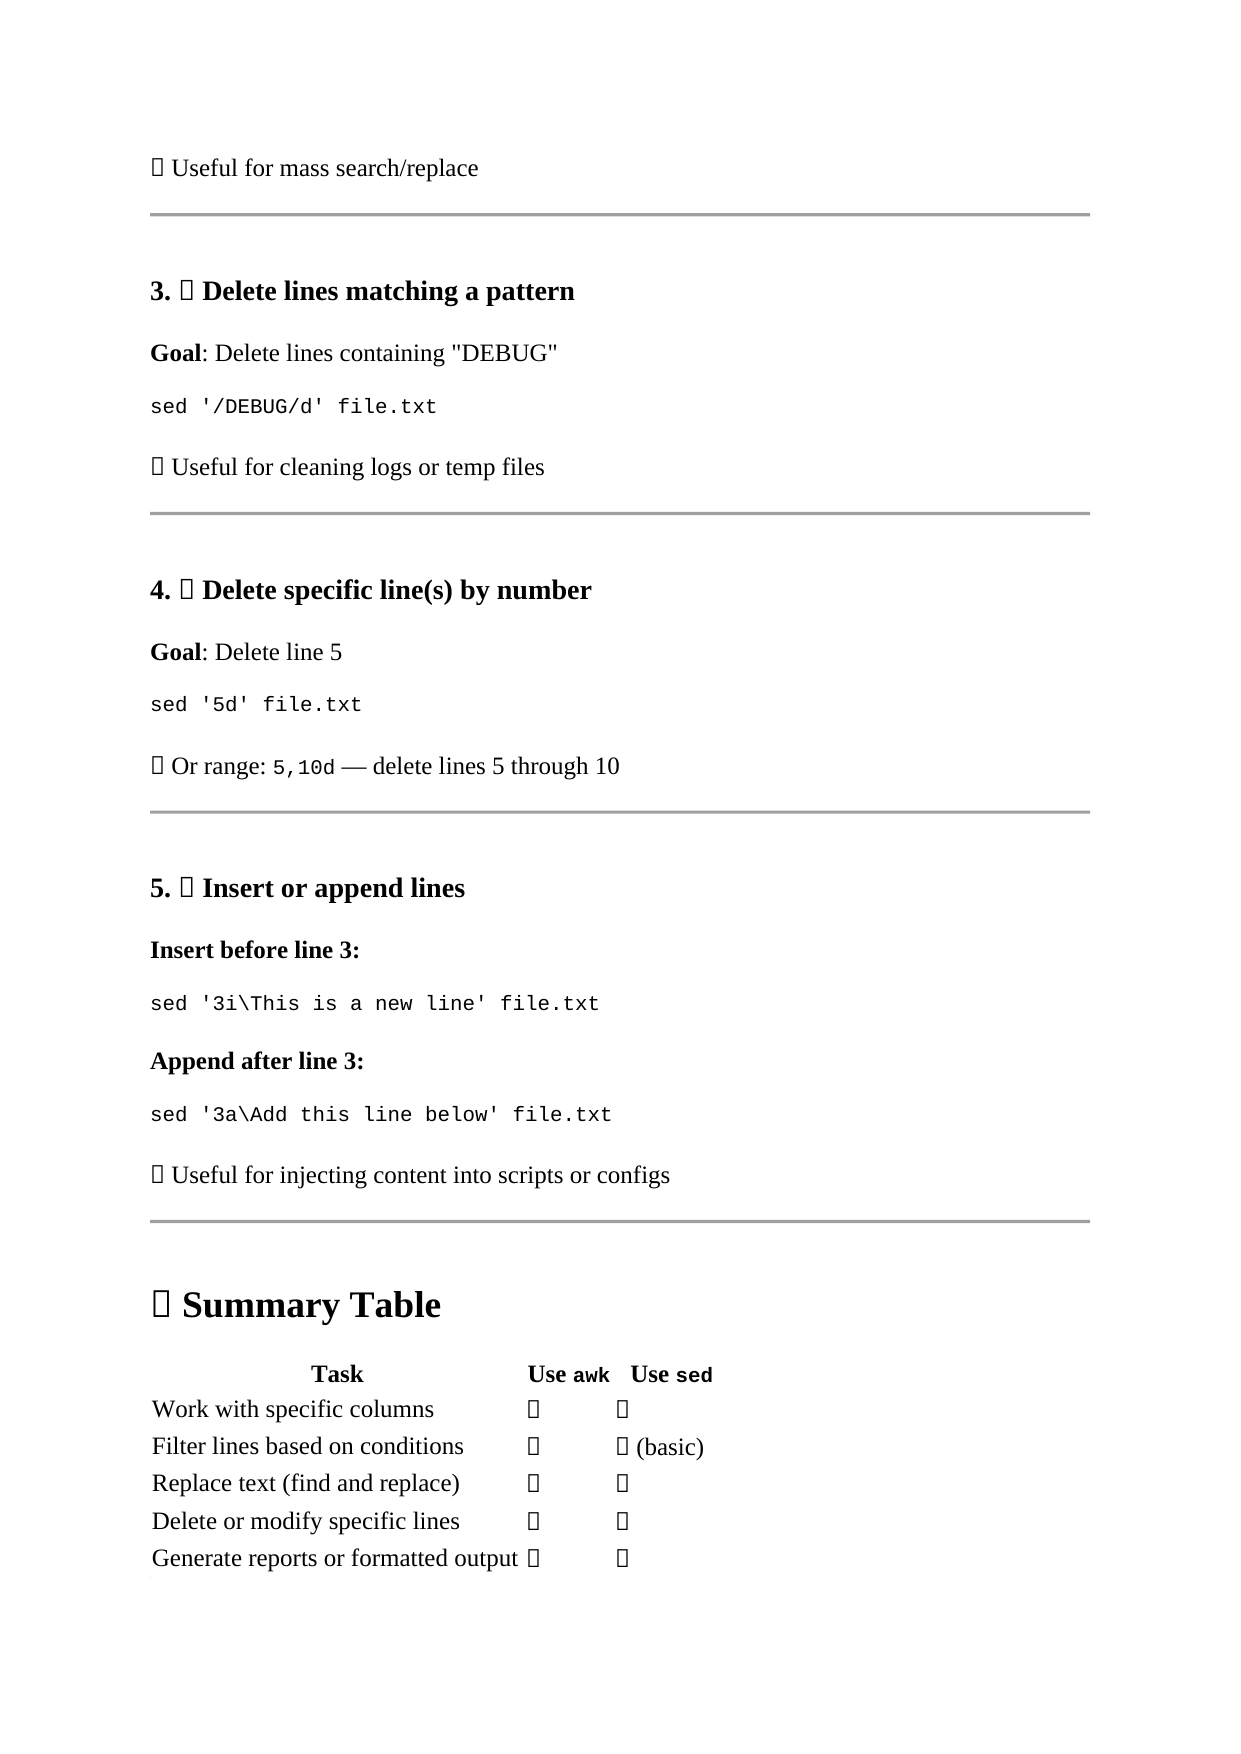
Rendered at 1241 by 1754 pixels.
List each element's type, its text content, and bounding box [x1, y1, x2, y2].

text 🧠 Or range: 5,10d — delete lines 5 through 10 [150, 747, 1090, 781]
table_cell ✅ (basic) [613, 1427, 730, 1464]
text 3. ❌ Delete lines matching a pattern [150, 270, 1090, 309]
text sed '/DEBUG/d' file.txt [150, 396, 1090, 419]
table_cell ❌ [524, 1502, 613, 1539]
text Insert before line 3: [150, 935, 1090, 964]
table_cell ❌ [613, 1539, 730, 1576]
text sed '3i\This is a new line' file.txt [150, 993, 1090, 1017]
table_cell ✅ [524, 1539, 613, 1576]
text sed '5d' file.txt [150, 694, 1090, 718]
table_header Use awk [524, 1357, 613, 1390]
table_cell ✅ [613, 1464, 730, 1502]
table_cell Delete or modify specific lines [150, 1502, 524, 1539]
table_cell ❌ [524, 1464, 613, 1502]
text 🧠 Useful for mass search/replace [150, 150, 1090, 184]
table_header Task [150, 1357, 524, 1390]
text ✅ Summary Table [150, 1277, 1090, 1328]
text 5. 🔁 Insert or append lines [150, 868, 1090, 906]
text 🧠 Useful for injecting content into scripts or configs [150, 1157, 1090, 1191]
table_cell Replace text (find and replace) [150, 1464, 524, 1502]
table_cell Generate reports or formatted output [150, 1539, 524, 1576]
table_cell ✅ [613, 1502, 730, 1539]
text sed '3a\Add this line below' file.txt [150, 1104, 1090, 1127]
text Goal: Delete lines containing "DEBUG" [150, 338, 1090, 367]
table_cell ❌ [613, 1390, 730, 1427]
table_cell Filter lines based on conditions [150, 1427, 524, 1464]
text Goal: Delete line 5 [150, 637, 1090, 665]
table_cell ✅ [524, 1427, 613, 1464]
table_cell ✅ [524, 1390, 613, 1427]
table_header Use sed [613, 1357, 730, 1390]
text Append after line 3: [150, 1046, 1090, 1075]
table_cell Work with specific columns [150, 1390, 524, 1427]
text 🧠 Useful for cleaning logs or temp files [150, 449, 1090, 483]
text 4. 🔢 Delete specific line(s) by number [150, 569, 1090, 607]
